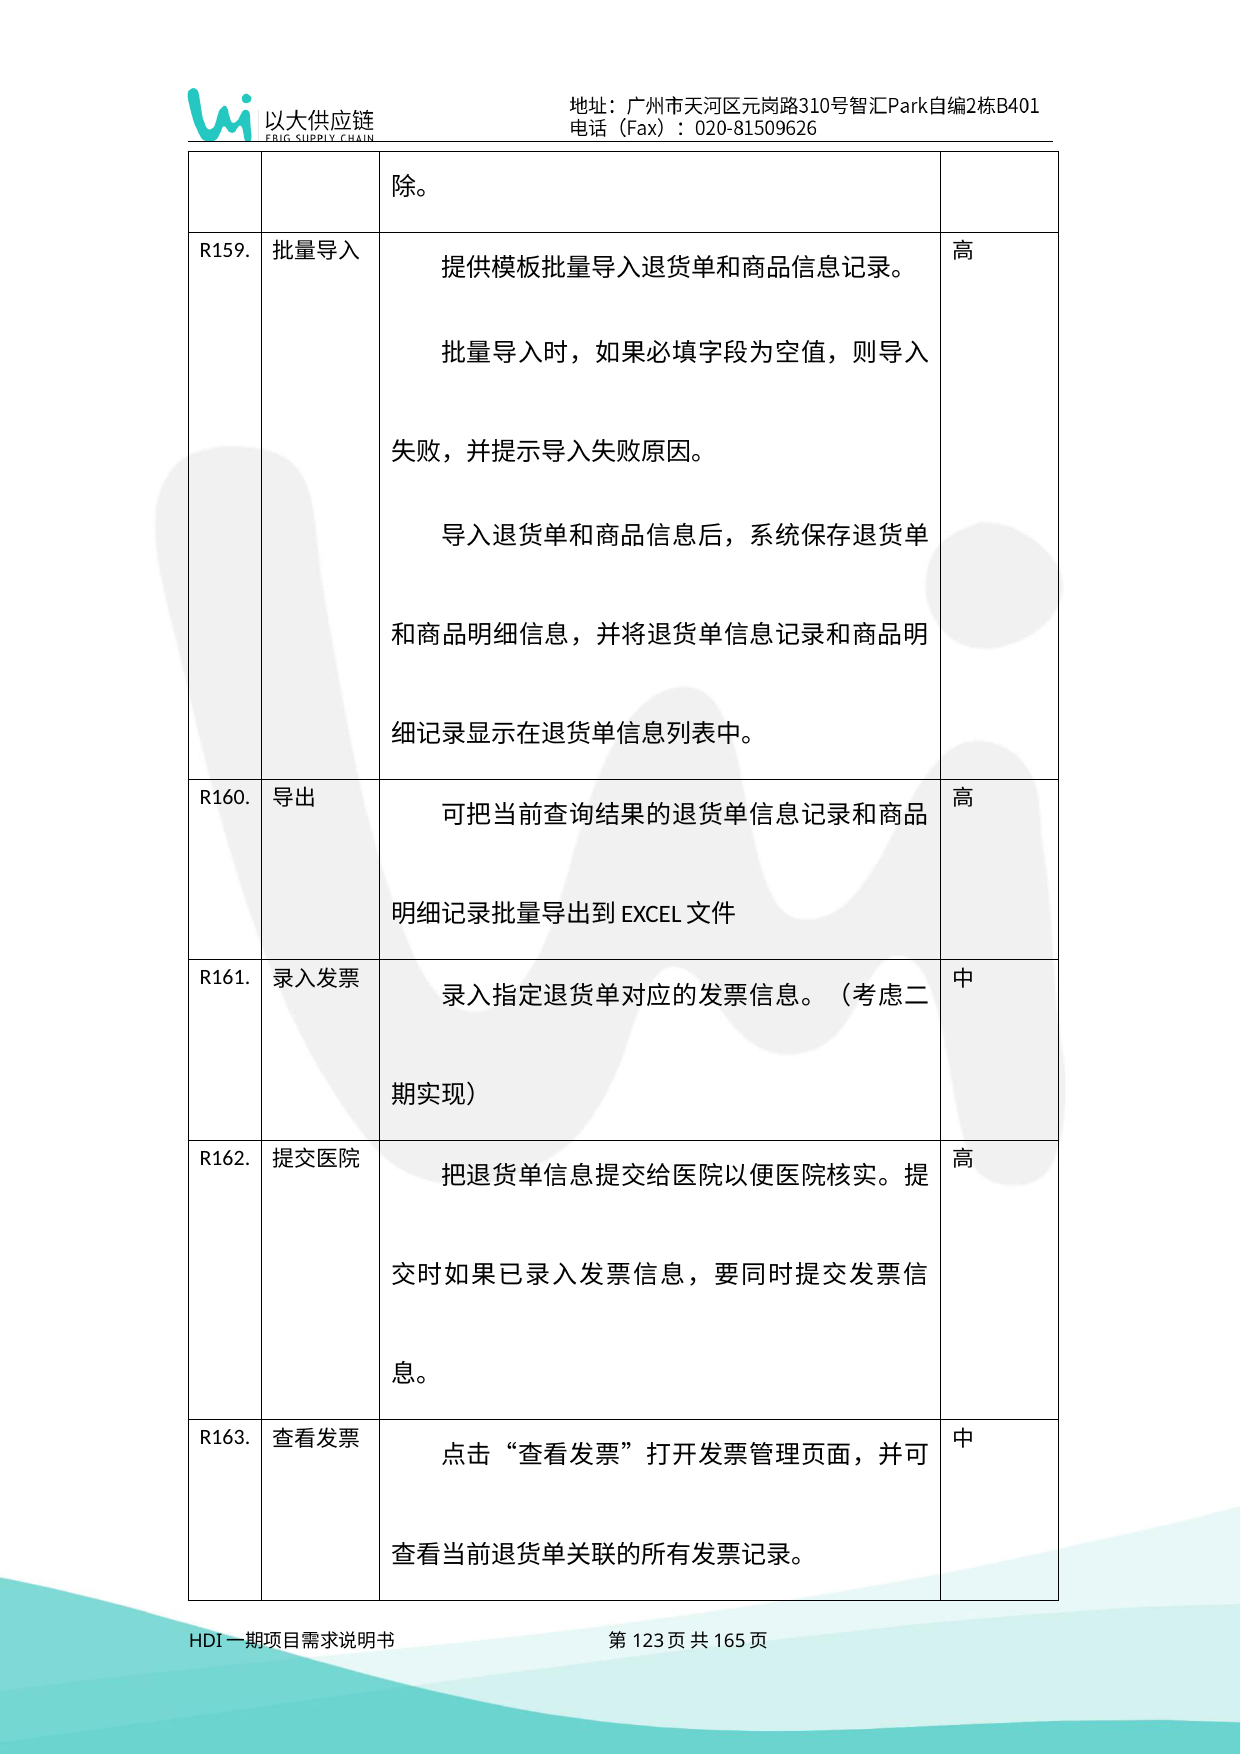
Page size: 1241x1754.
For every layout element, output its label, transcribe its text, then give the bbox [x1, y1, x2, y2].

table_cell 录入发票 [262, 960, 379, 1139]
picture [0, 0, 1241, 1754]
table_cell 高 [941, 1141, 1058, 1419]
table_cell 导出 [262, 780, 379, 959]
table_cell 删除 [262, 152, 379, 232]
table_cell 查看发票 [262, 1420, 379, 1599]
table_cell [189, 233, 261, 779]
table_cell 高 [941, 780, 1058, 959]
table_cell [189, 1420, 261, 1599]
table_cell 点击“查看发票”打开发票管理页面，并可查看当前退货单关联的所有发票记录。 [380, 1420, 940, 1599]
table_cell 中 [941, 960, 1058, 1139]
table_cell [189, 780, 261, 959]
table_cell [380, 152, 940, 232]
table_cell 提交医院 [262, 1141, 379, 1419]
table_cell 可把当前查询结果的退货单信息记录和商品明细记录批量导出到EXCEL文件 [380, 780, 940, 959]
table_cell [189, 152, 261, 232]
table_cell 中 [941, 1420, 1058, 1599]
table_cell 高 [941, 233, 1058, 779]
table_cell [189, 1141, 261, 1419]
table_cell [189, 960, 261, 1139]
table_cell 提供模板批量导入退货单和商品信息记录。 批量导入时，如果必填字段为空值，则导入失败，并提示导入失败原因。 导入退货单和商品信息后，系统保存退货单和商品明细信息，并将退货单信息记录和商品明细记录显示在退货单信息列表中。 [380, 233, 940, 779]
table_cell 录入指定退货单对应的发票信息。（考虑二期实现） [380, 960, 940, 1139]
table_cell 高 [941, 152, 1058, 232]
table_cell 批量导入 [262, 233, 379, 779]
table_cell 把退货单信息提交给医院以便医院核实。提交时如果已录入发票信息，要同时提交发票信息。 [380, 1141, 940, 1419]
